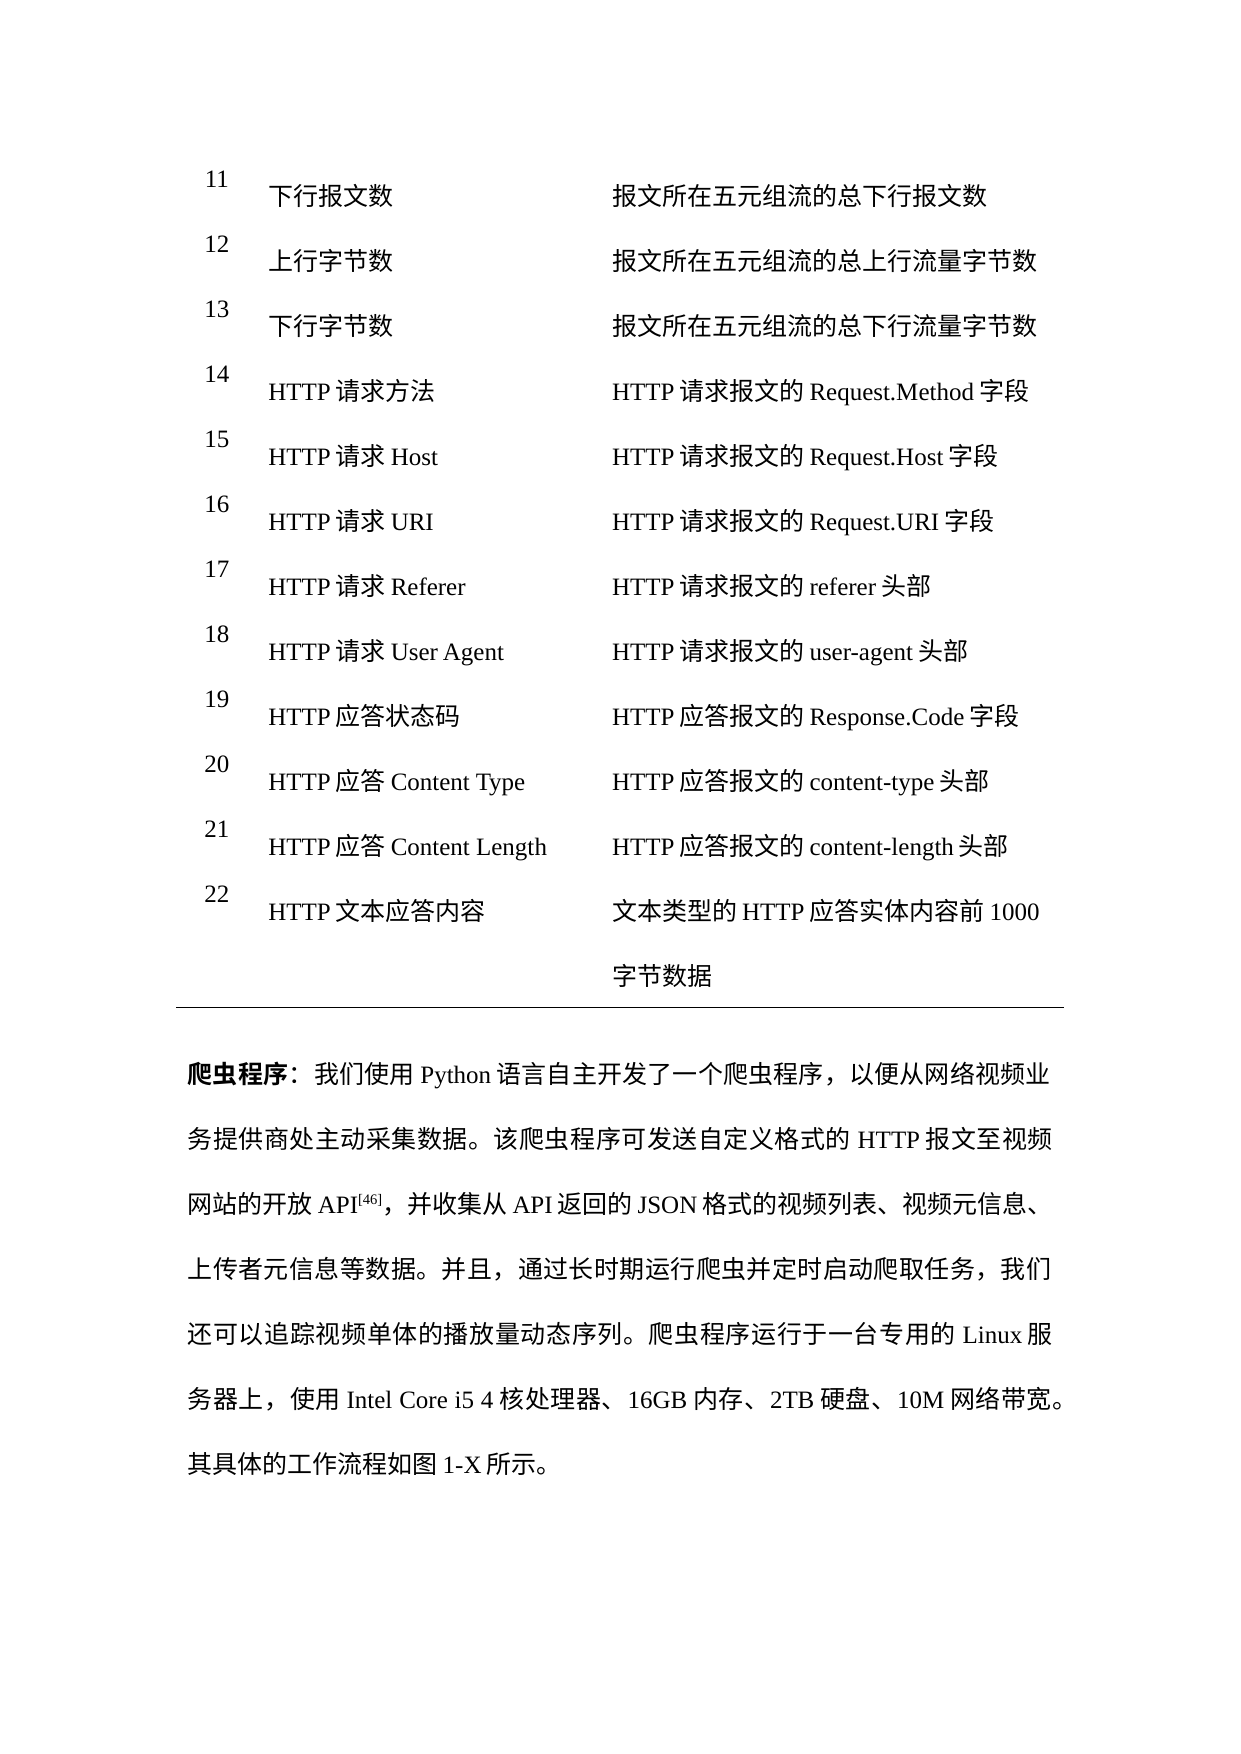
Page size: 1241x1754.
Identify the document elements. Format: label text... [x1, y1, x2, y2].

table_cell 19 [176, 682, 257, 747]
table_cell HTTP请求User Agent [257, 617, 601, 682]
table_cell 文本类型的HTTP应答实体内容前1000字节数据 [601, 877, 1064, 1007]
table_cell HTTP请求报文的Request.Host字段 [601, 422, 1064, 487]
table_cell 17 [176, 552, 257, 617]
table_cell 20 [176, 747, 257, 812]
table_cell HTTP应答Content Length [257, 812, 601, 877]
table_cell HTTP应答报文的content-type头部 [601, 747, 1064, 812]
table_cell 下行报文数 [257, 162, 601, 227]
table_cell 22 [176, 877, 257, 1007]
table_cell 上行字节数 [257, 227, 601, 292]
table_cell 21 [176, 812, 257, 877]
table_cell HTTP应答报文的Response.Code字段 [601, 682, 1064, 747]
table_cell 下行字节数 [257, 292, 601, 357]
table_cell HTTP请求方法 [257, 357, 601, 422]
table_cell HTTP请求报文的referer头部 [601, 552, 1064, 617]
table_cell HTTP请求报文的Request.Method字段 [601, 357, 1064, 422]
table_cell 16 [176, 487, 257, 552]
table_cell 12 [176, 227, 257, 292]
table_cell HTTP请求Referer [257, 552, 601, 617]
table_cell 18 [176, 617, 257, 682]
table_cell HTTP请求Host [257, 422, 601, 487]
table_cell HTTP应答状态码 [257, 682, 601, 747]
table_cell 15 [176, 422, 257, 487]
table_cell 14 [176, 357, 257, 422]
table_cell 11 [176, 162, 257, 227]
text 爬虫程序：我们使用Python语言自主开发了一个爬虫程序，以便从网络视频业务提供商处主动采集数据。该爬虫程序可发送自定义格式的HTTP报文至视频网站的开放API[46]，并收集从API返回的JSON格式的视频列表、视频元信息、上传者元信息等数据。并且，通过长时期运行爬虫并定时启动爬取任务，我们还可以追踪视频单体的播放量动态序列。爬虫程序运行于一台专用的Linux服务器上，使用Intel Core i5 4核处理器、16GB内存、2TB硬盘、10M网络带宽。其具体的工作流程如图1-X所示。 [187, 1041, 1053, 1496]
table_cell 13 [176, 292, 257, 357]
table_cell HTTP文本应答内容 [257, 877, 601, 1007]
table_cell HTTP应答报文的content-length头部 [601, 812, 1064, 877]
table_cell HTTP应答Content Type [257, 747, 601, 812]
table_cell 报文所在五元组流的总下行报文数 [601, 162, 1064, 227]
table_cell 报文所在五元组流的总上行流量字节数 [601, 227, 1064, 292]
table_cell HTTP请求报文的user-agent头部 [601, 617, 1064, 682]
table_cell HTTP请求URI [257, 487, 601, 552]
table_cell 报文所在五元组流的总下行流量字节数 [601, 292, 1064, 357]
table_cell HTTP请求报文的Request.URI字段 [601, 487, 1064, 552]
